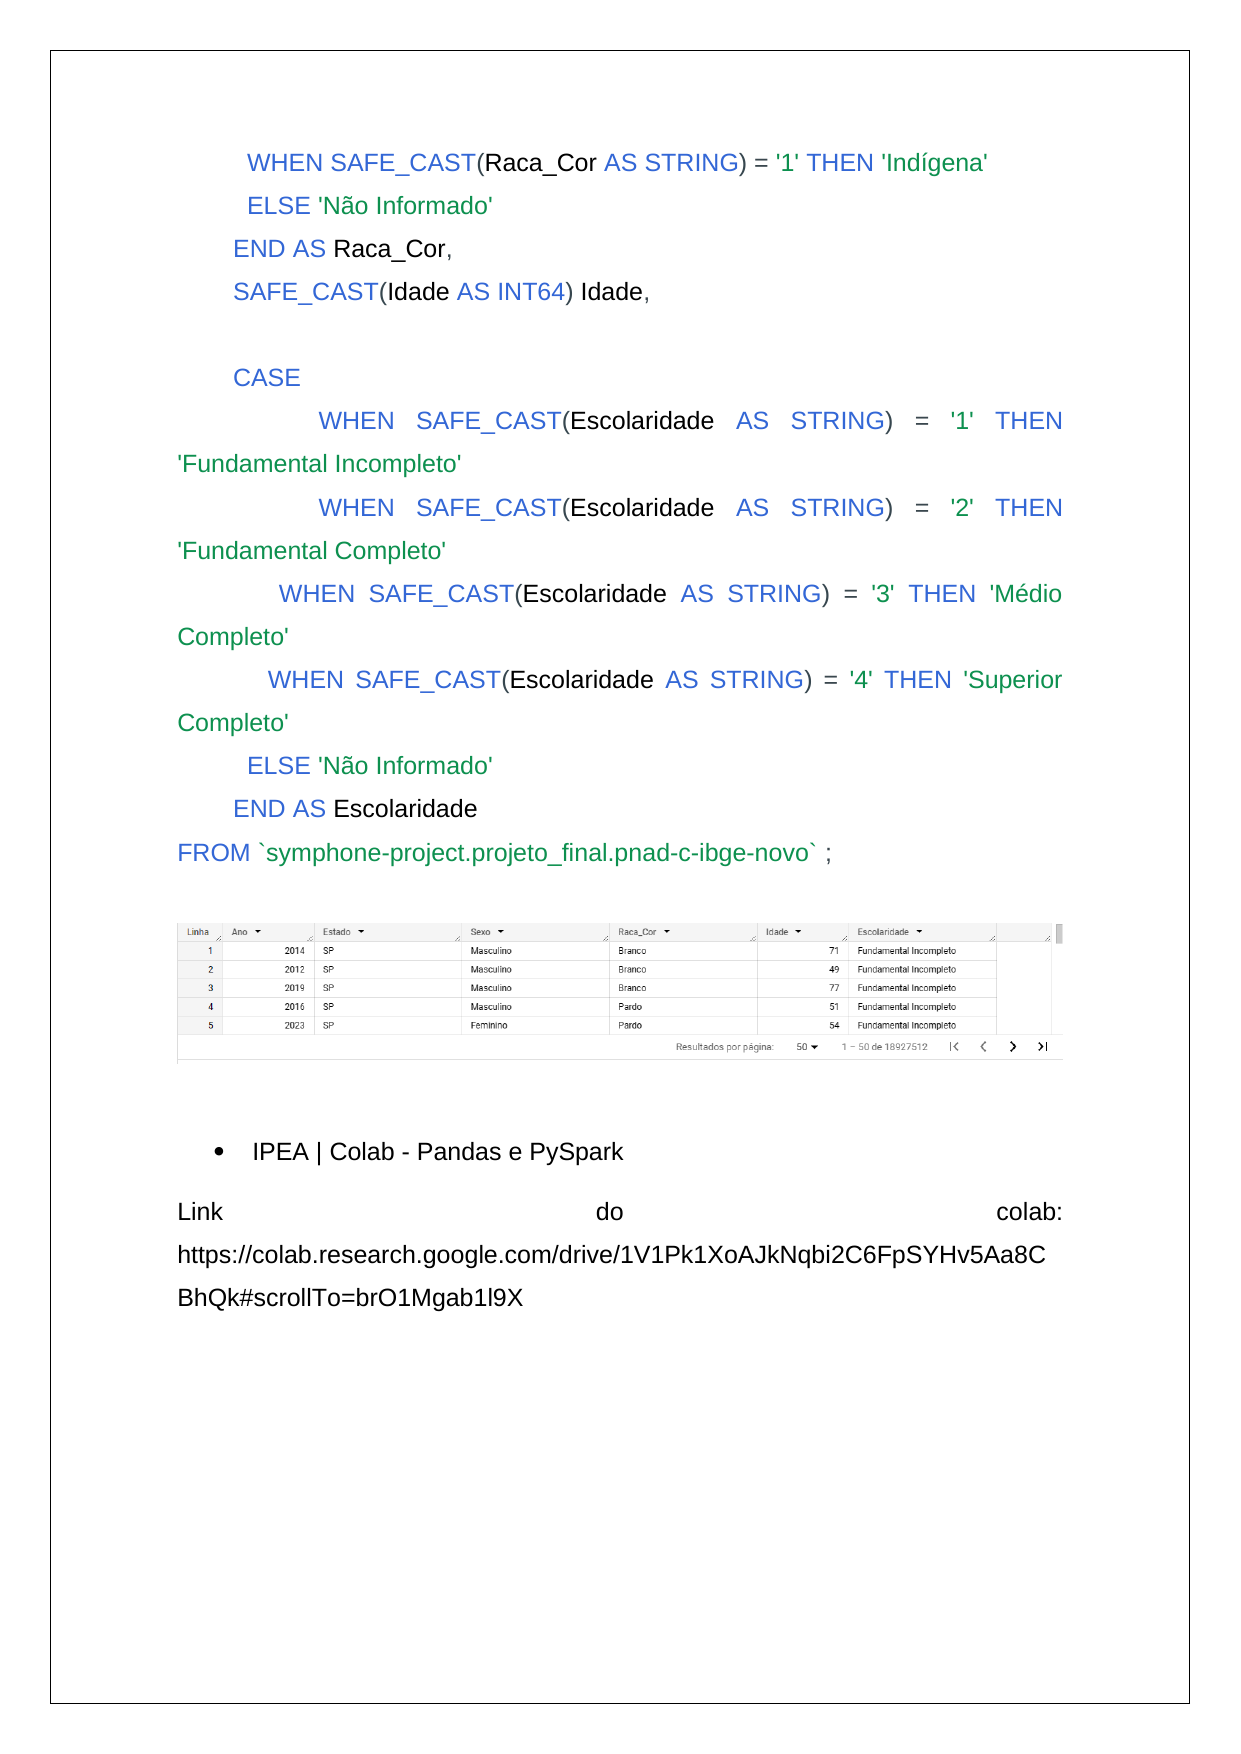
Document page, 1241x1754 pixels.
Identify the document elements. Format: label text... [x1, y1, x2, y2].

text CASE [177, 363, 1063, 392]
text WHEN SAFE_CAST(Escolaridade AS STRING) = '4' THEN 'Superior Completo' [177, 665, 1063, 737]
picture [177, 923, 1063, 1064]
text SAFE_CAST(Idade AS INT64) Idade, [177, 277, 1063, 306]
text WHEN SAFE_CAST(Escolaridade AS STRING) = '1' THEN 'Fundamental Incompleto' [177, 406, 1063, 478]
text WHEN SAFE_CAST(Escolaridade AS STRING) = '3' THEN 'Médio Completo' [177, 579, 1063, 651]
text ELSE 'Não Informado' [177, 751, 1063, 780]
text FROM `symphone-project.projeto_final.pnad-c-ibge-novo` ; [177, 838, 1063, 866]
list IPEA | Colab - Pandas e PySpark [214, 1137, 1063, 1166]
text Link do colab: https://colab.research.google.com/drive/1V1Pk1XoAJkNqbi2C6FpSYHv5Aa8CBhQk#scrollTo=brO1Mgab1l9X [177, 1197, 1063, 1312]
text ELSE 'Não Informado' [177, 191, 1063, 219]
text WHEN SAFE_CAST(Raca_Cor AS STRING) = '1' THEN 'Indígena' [177, 148, 1063, 176]
text END AS Raca_Cor, [177, 234, 1063, 263]
text END AS Escolaridade [177, 794, 1063, 823]
text WHEN SAFE_CAST(Escolaridade AS STRING) = '2' THEN 'Fundamental Completo' [177, 493, 1063, 564]
